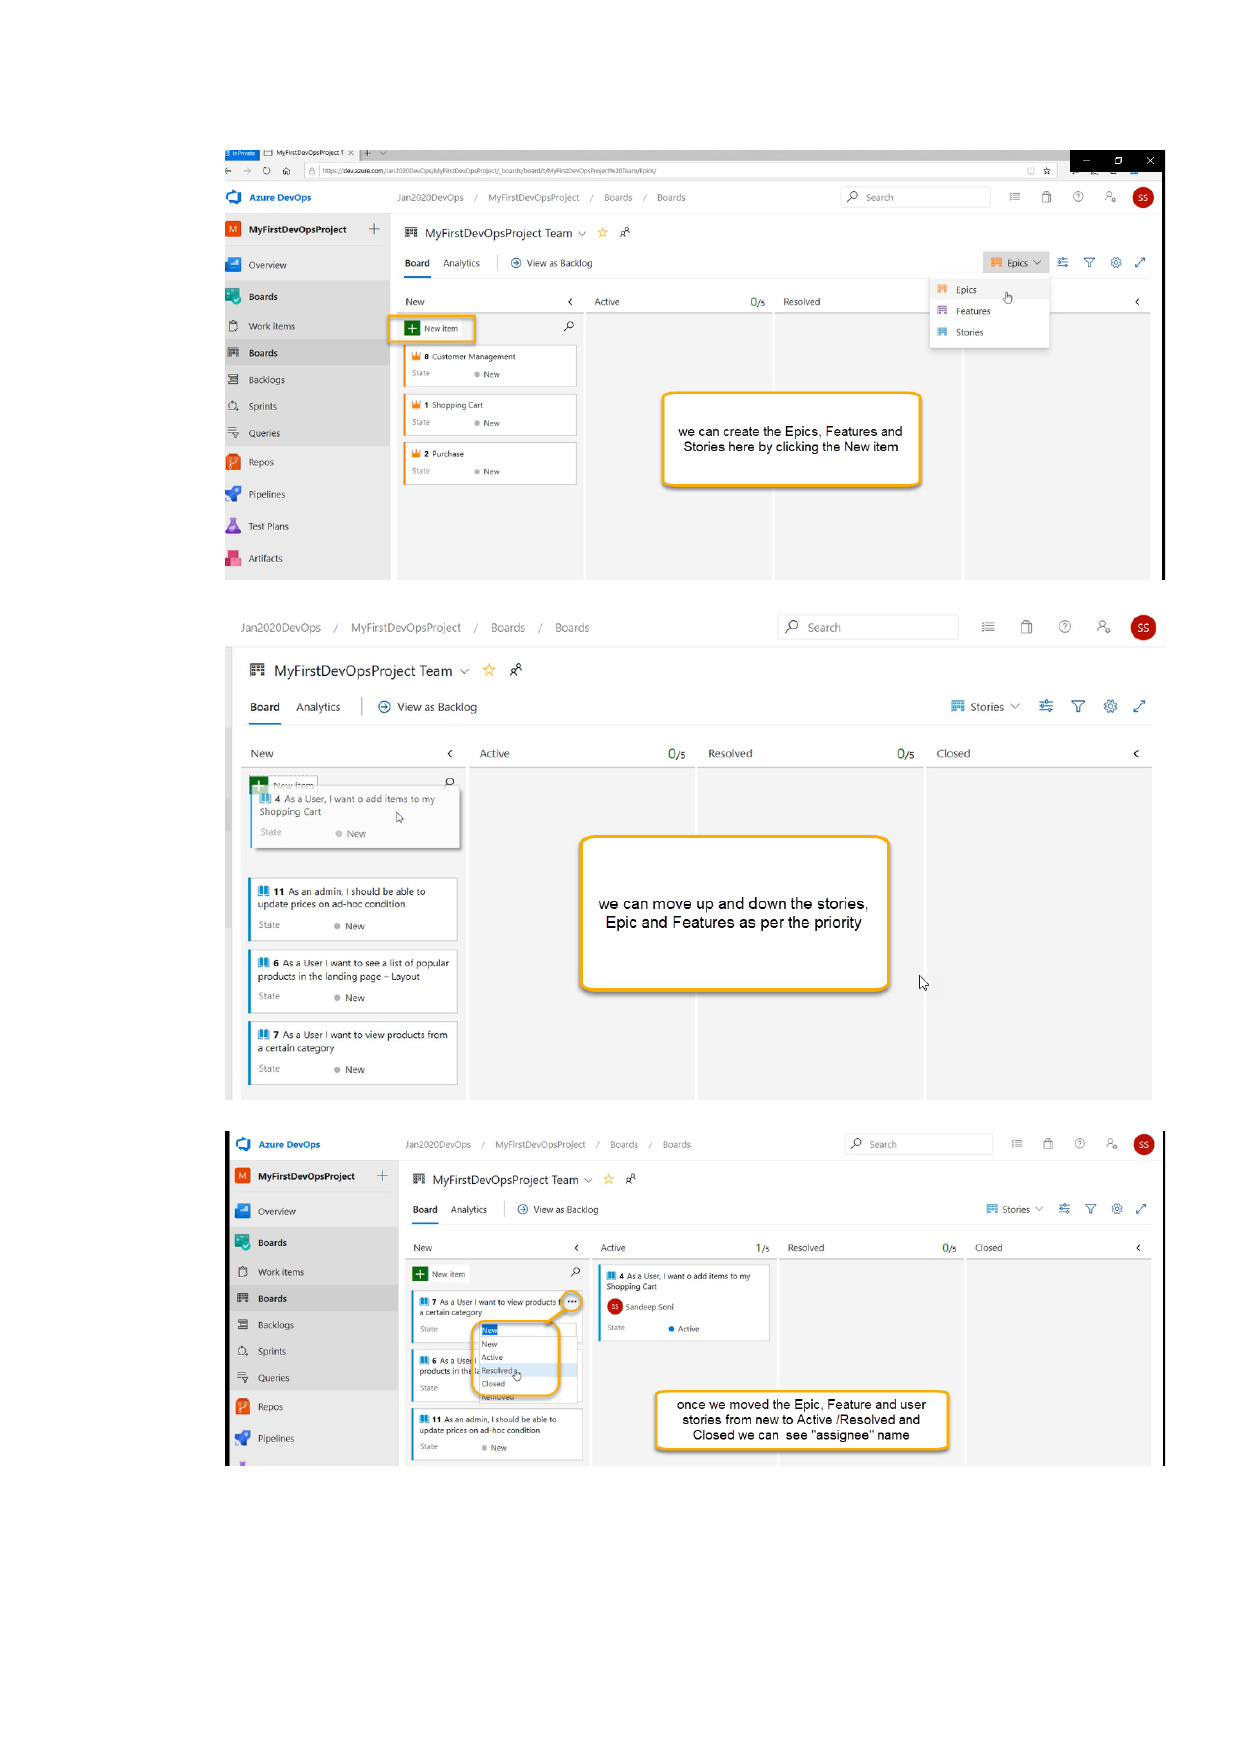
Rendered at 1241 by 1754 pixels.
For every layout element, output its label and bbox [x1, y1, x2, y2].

picture [225, 1131, 1166, 1466]
picture [225, 150, 1166, 580]
picture [225, 612, 1166, 1100]
